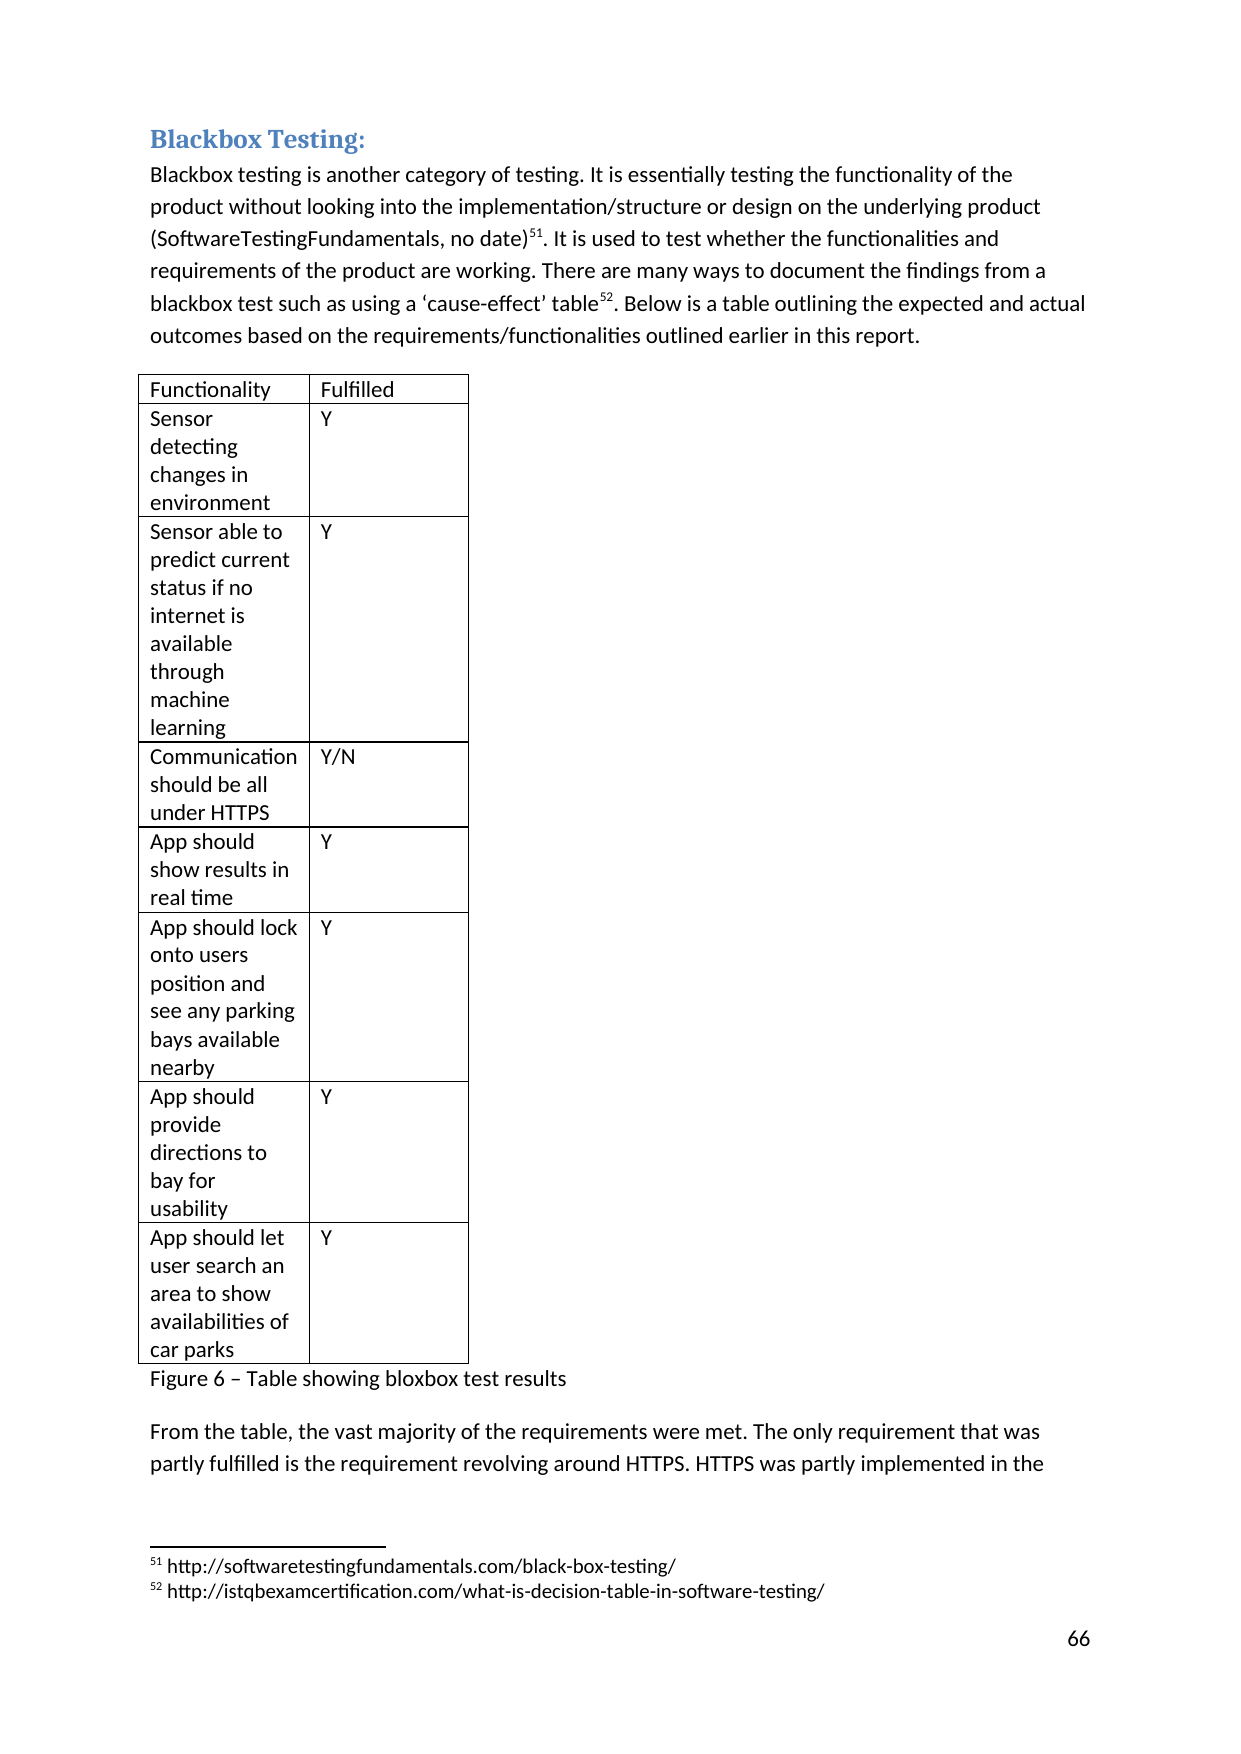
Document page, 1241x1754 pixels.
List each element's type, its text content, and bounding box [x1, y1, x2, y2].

table_cell App should provide directions to bay for usability [139, 1082, 309, 1222]
table_cell Y/N [310, 743, 468, 826]
table_cell Y [310, 1082, 468, 1222]
text Figure 6 – Table showing bloxbox test results [150, 1364, 1090, 1392]
table_header Fulfilled [310, 375, 468, 403]
table_cell Y [310, 1223, 468, 1363]
table_cell App should lock onto users position and see any parking bays available nearby [139, 913, 309, 1081]
table_cell Communication should be all under HTTPS [139, 743, 309, 826]
table_cell Y [310, 828, 468, 912]
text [150, 1417, 1090, 1477]
table_cell App should let user search an area to show availabilities of car parks [139, 1223, 309, 1363]
subtitle Blackbox Testing: [150, 124, 1090, 155]
text Blackbox testing is another category of testing. It is essentially testing the functionality of the product without looking into the implementation/structure or design on the underlying product (SoftwareTestingFundamentals, no date). It is used to test whether the functionalities and requirements of the product are working. There are many ways to document the findings from a blackbox test such as using a ‘cause-effect’ table. Below is a table outlining the expected and actual outcomes based on the requirements/functionalities outlined earlier in this report. [150, 160, 1090, 349]
table_cell App should show results in real time [139, 828, 309, 912]
table_cell Y [310, 404, 468, 516]
table_cell Y [310, 517, 468, 741]
table_cell Sensor detecting changes in environment [139, 404, 309, 516]
table_cell Sensor able to predict current status if no internet is available through machine learning [139, 517, 309, 741]
table_header Functionality [139, 375, 309, 403]
table_cell Y [310, 913, 468, 1081]
